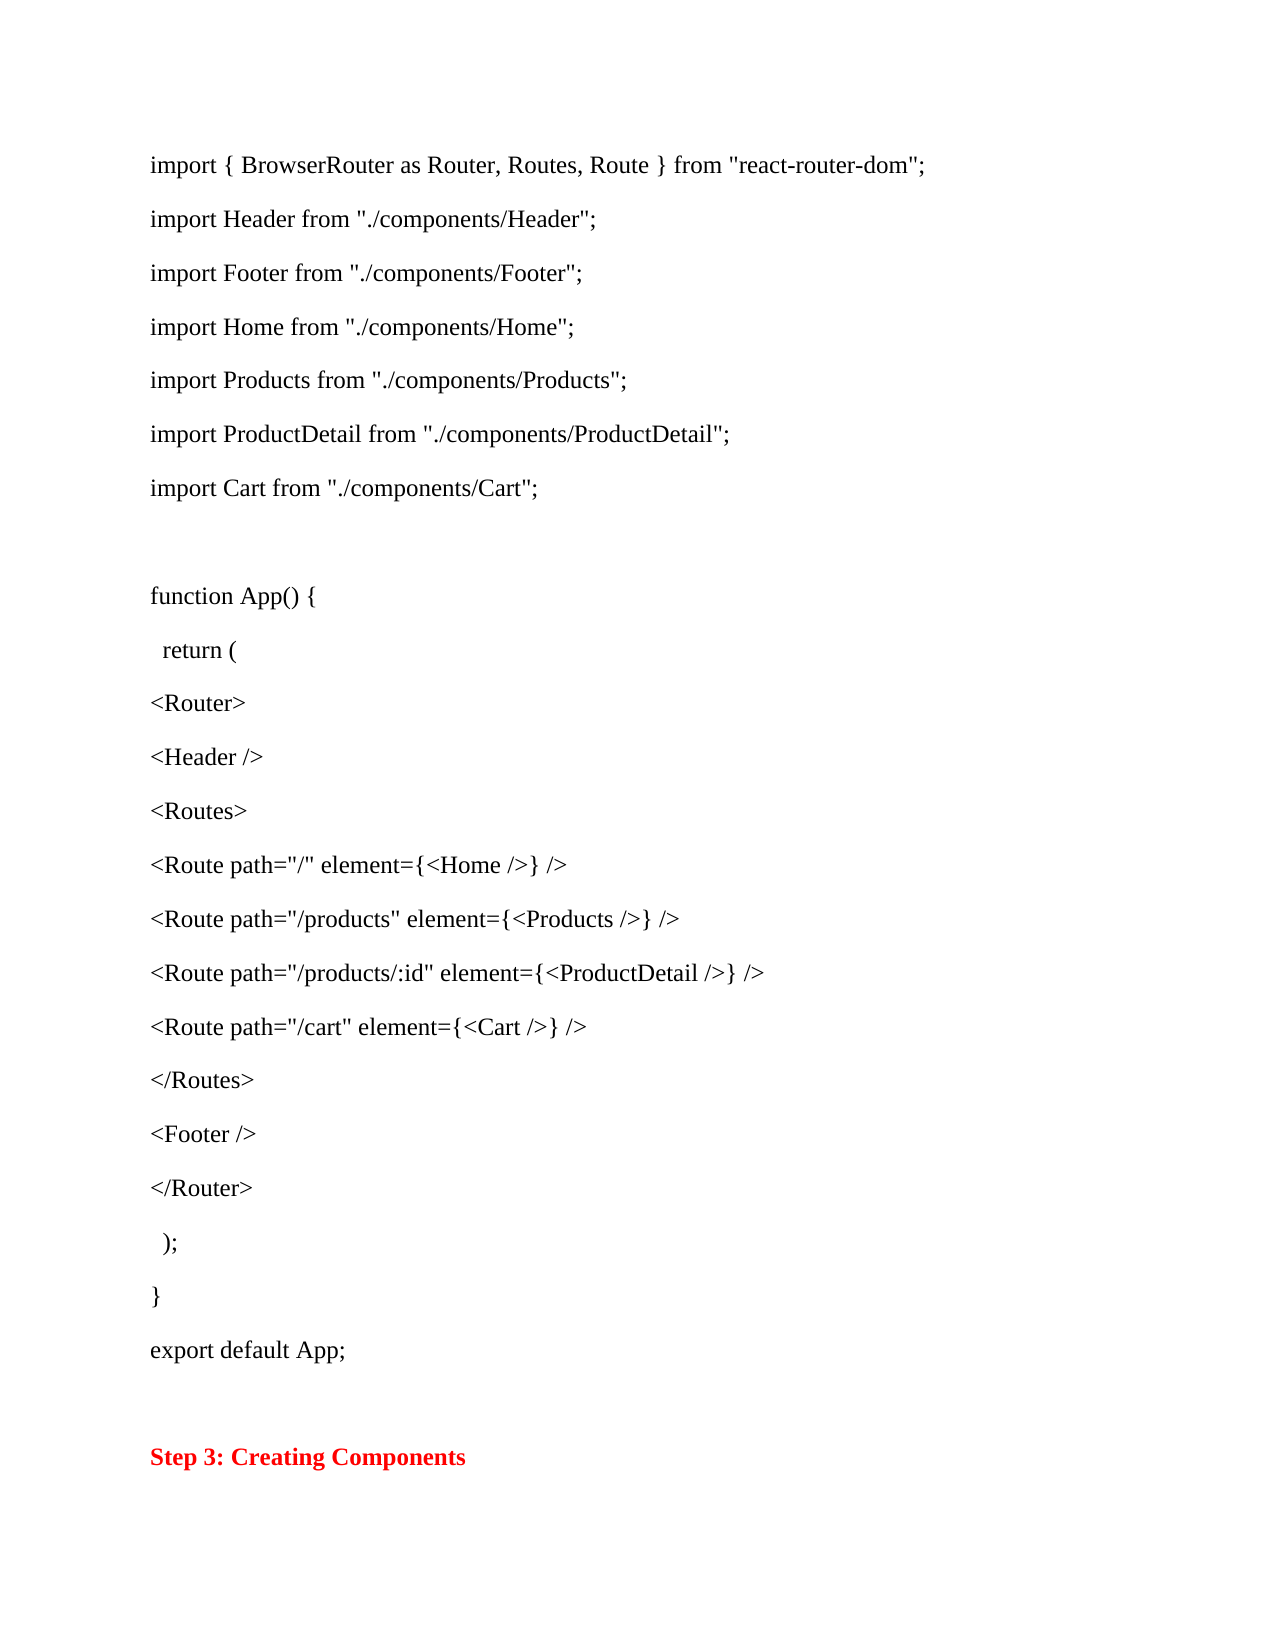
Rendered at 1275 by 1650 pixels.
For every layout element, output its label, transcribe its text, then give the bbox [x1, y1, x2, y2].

text import { BrowserRouter as Router, Routes, Route } from "react-router-dom"; [150, 150, 1125, 179]
text import ProductDetail from "./components/ProductDetail"; [150, 419, 1125, 448]
text import Footer from "./components/Footer"; [150, 258, 1125, 286]
text <Route path="/" element={<Home />} /> [150, 850, 1125, 879]
text <Footer /> [150, 1119, 1125, 1148]
text </Router> [150, 1173, 1125, 1202]
text import Header from "./components/Header"; [150, 204, 1125, 233]
text <Route path="/products/:id" element={<ProductDetail />} /> [150, 958, 1125, 987]
text </Routes> [150, 1066, 1125, 1094]
text <Routes> [150, 796, 1125, 825]
text function App() { [150, 581, 1125, 609]
text import Cart from "./components/Cart"; [150, 473, 1125, 502]
text import Home from "./components/Home"; [150, 312, 1125, 340]
text } [150, 1281, 1125, 1310]
text <Header /> [150, 742, 1125, 771]
text return ( [150, 635, 1125, 663]
text <Route path="/cart" element={<Cart />} /> [150, 1012, 1125, 1040]
text import Products from "./components/Products"; [150, 365, 1125, 394]
text ); [150, 1227, 1125, 1256]
text export default App; [150, 1335, 1125, 1363]
text <Route path="/products" element={<Products />} /> [150, 904, 1125, 933]
text Step 3: Creating Components [150, 1442, 1125, 1471]
text <Router> [150, 688, 1125, 717]
